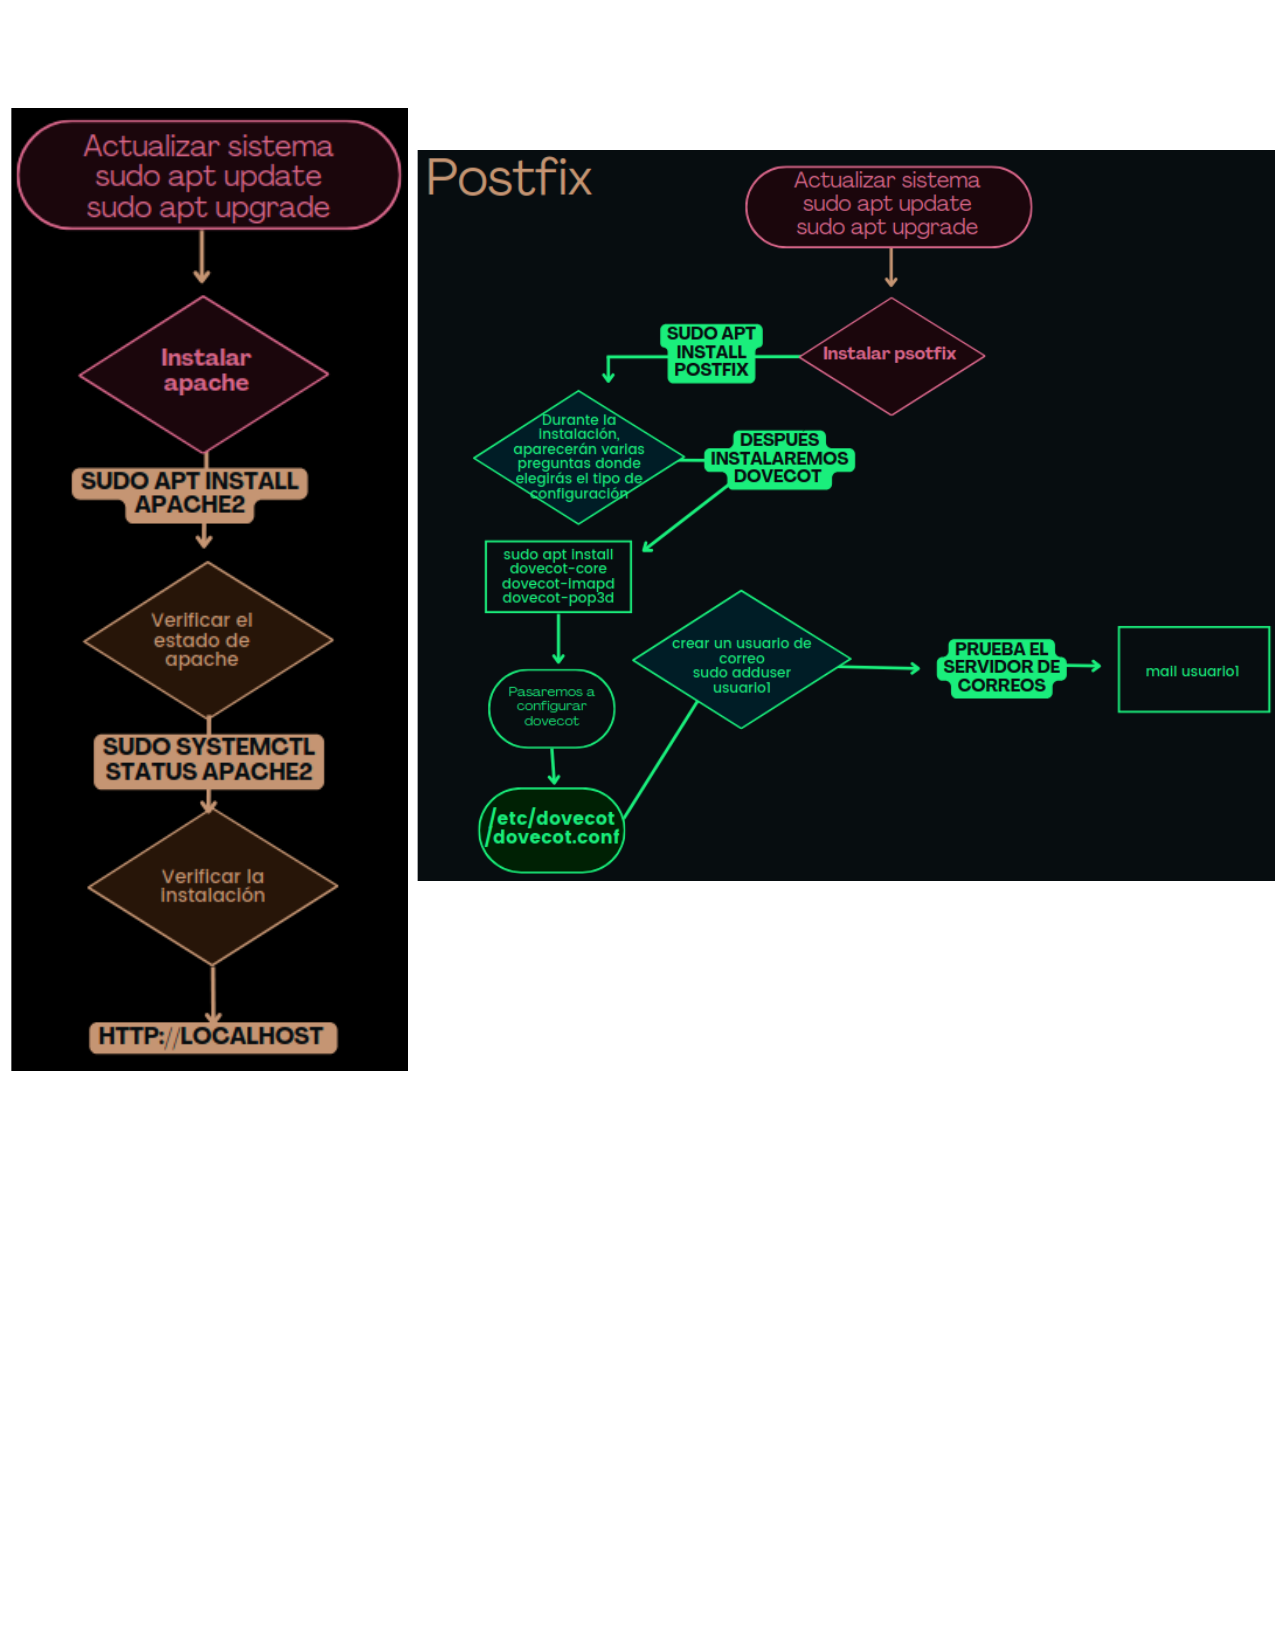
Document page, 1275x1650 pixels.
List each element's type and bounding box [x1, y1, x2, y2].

picture [417, 150, 1275, 881]
picture [11, 108, 408, 1071]
